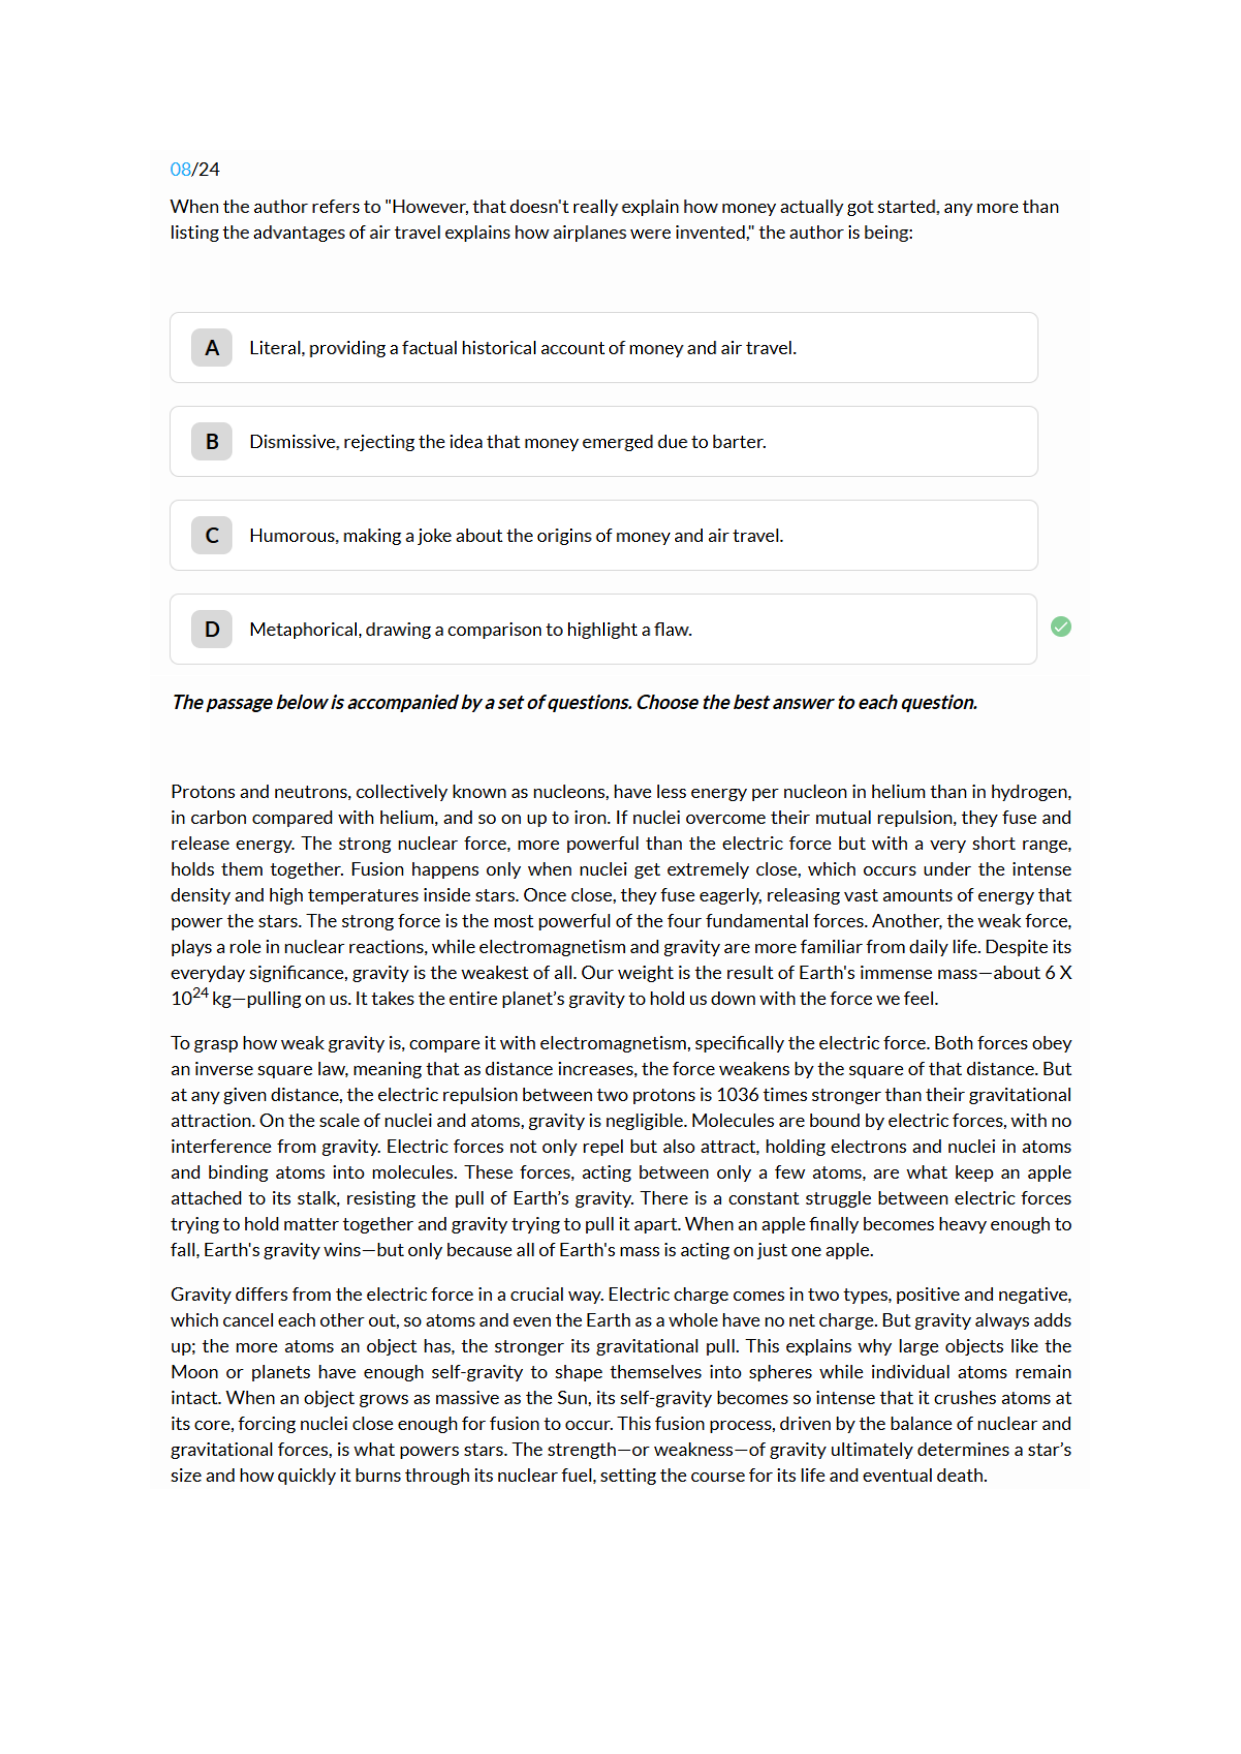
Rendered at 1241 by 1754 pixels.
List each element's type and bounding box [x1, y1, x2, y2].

picture [150, 150, 1091, 675]
picture [150, 676, 1091, 1489]
